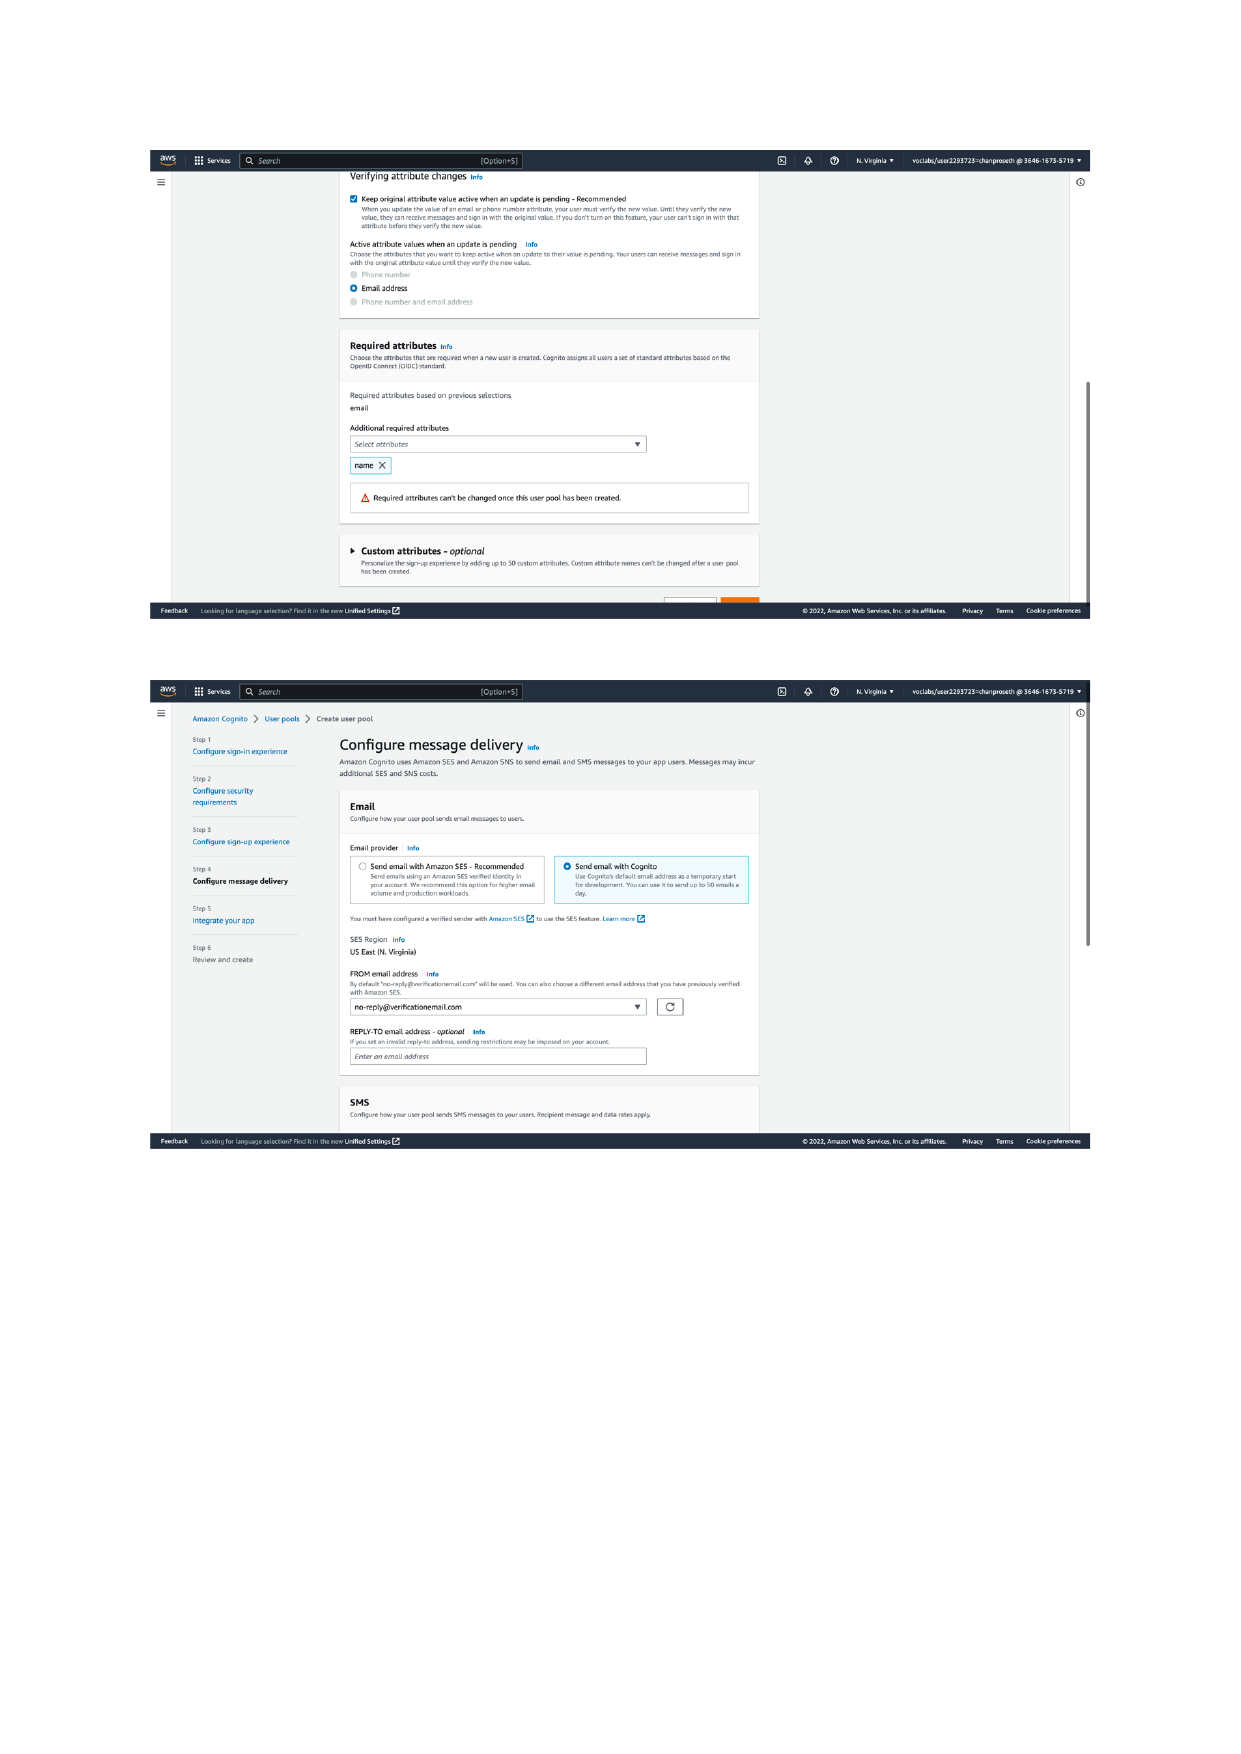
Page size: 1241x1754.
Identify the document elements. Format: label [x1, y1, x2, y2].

picture [150, 680, 1091, 1149]
picture [150, 150, 1091, 619]
